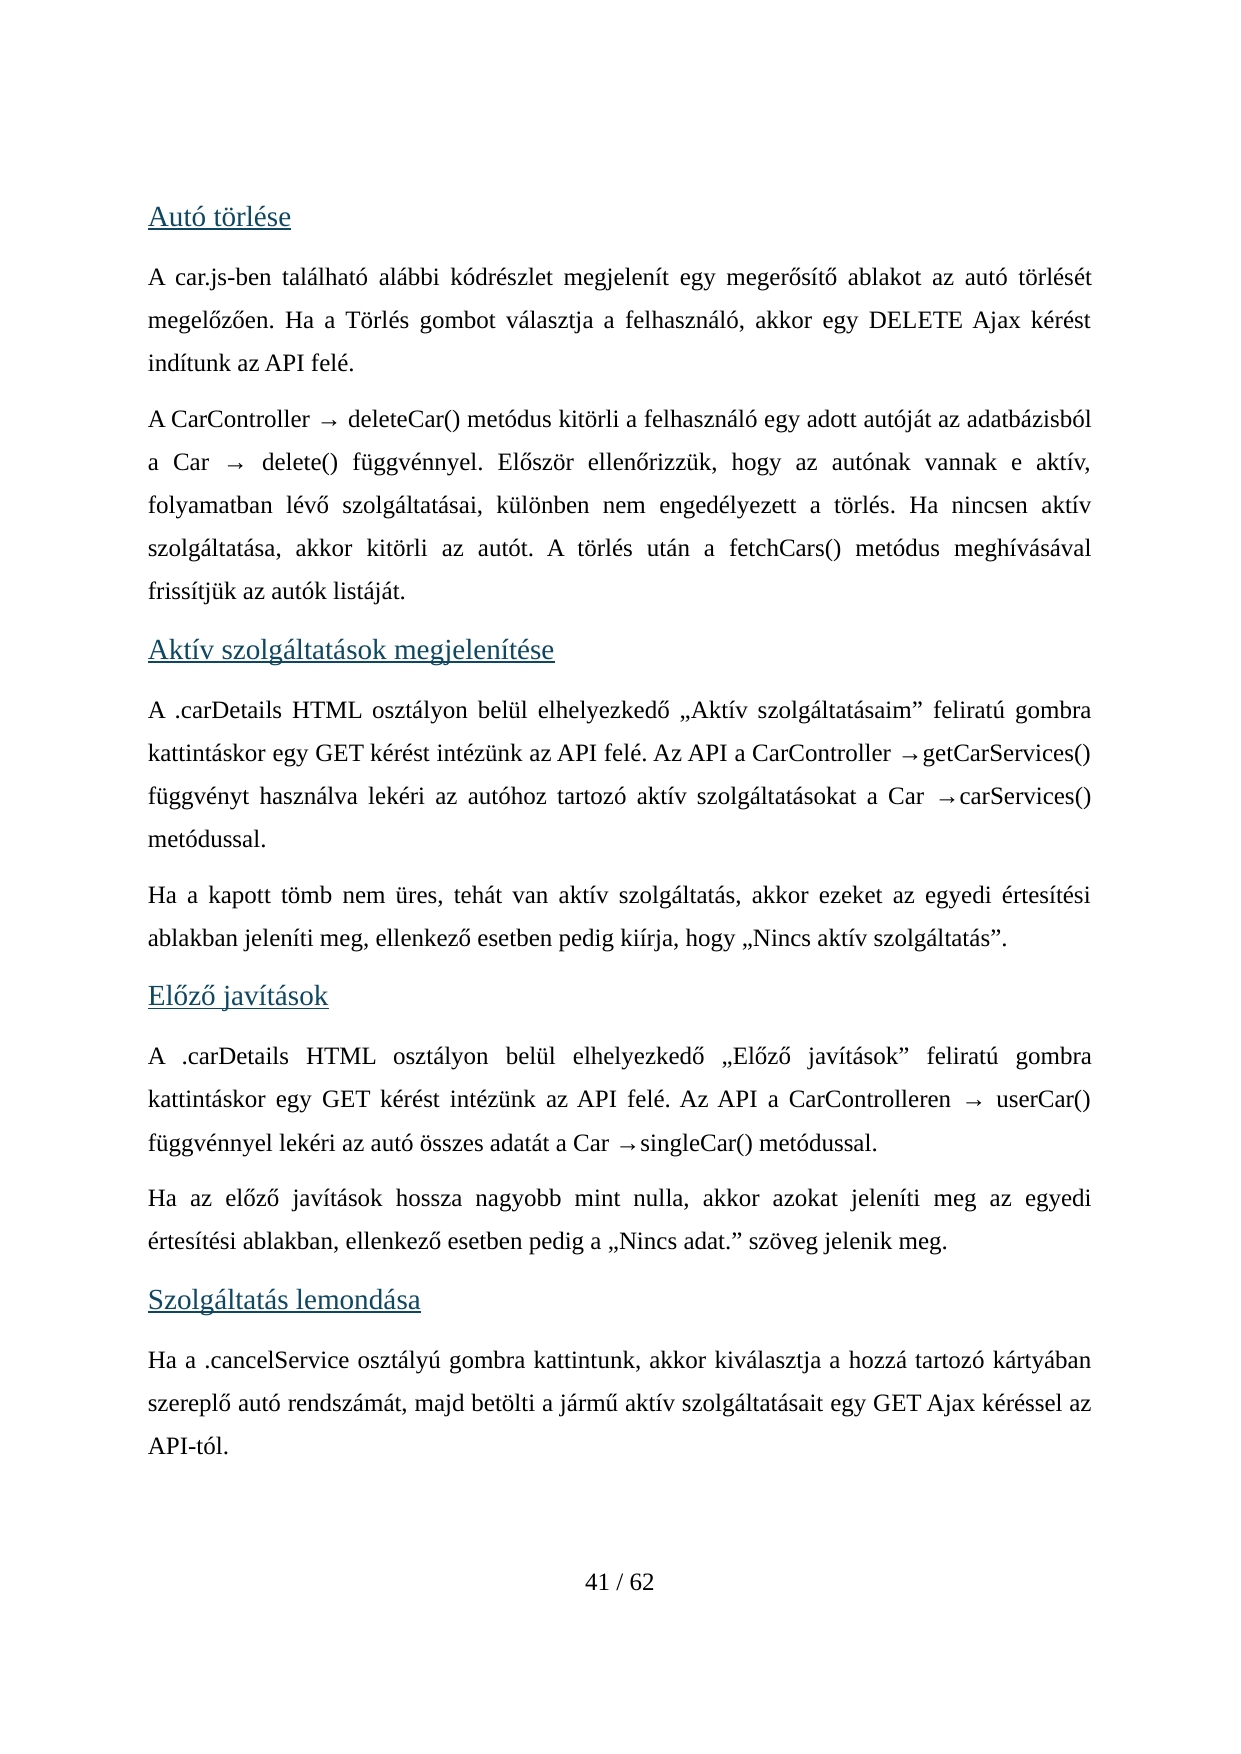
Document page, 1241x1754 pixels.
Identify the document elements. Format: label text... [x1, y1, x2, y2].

text A car.js-ben található alábbi kódrészlet megjelenít egy megerősítő ablakot az autó törlését megelőzően. Ha a Törlés gombot választja a felhasználó, akkor egy DELETE Ajax kérést indítunk az API felé. [148, 262, 1092, 377]
subtitle Autó törlése [148, 199, 1092, 233]
text Ha az előző javítások hossza nagyobb mint nulla, akkor azokat jeleníti meg az egyedi értesítési ablakban, ellenkező esetben pedig a „Nincs adat.” szöveg jelenik meg. [148, 1183, 1092, 1255]
subtitle Előző javítások [148, 978, 1092, 1012]
text A .carDetails HTML osztályon belül elhelyezkedő „Előző javítások” feliratú gombra kattintáskor egy GET kérést intézünk az API felé. Az API a CarControlleren → userCar() függvénnyel lekéri az autó összes adatát a Car →singleCar() metódussal. [148, 1041, 1092, 1156]
subtitle Szolgáltatás lemondása [148, 1282, 1092, 1316]
text A .carDetails HTML osztályon belül elhelyezkedő „Aktív szolgáltatásaim” feliratú gombra kattintáskor egy GET kérést intézünk az API felé. Az API a CarController →getCarServices() függvényt használva lekéri az autóhoz tartozó aktív szolgáltatásokat a Car →carServices() metódussal. [148, 695, 1092, 853]
text A CarController → deleteCar() metódus kitörli a felhasználó egy adott autóját az adatbázisból a Car → delete() függvénnyel. Először ellenőrizzük, hogy az autónak vannak e aktív, folyamatban lévő szolgáltatásai, különben nem engedélyezett a törlés. Ha nincsen aktív szolgáltatása, akkor kitörli az autót. A törlés után a fetchCars() metódus meghívásával frissítjük az autók listáját. [148, 404, 1092, 605]
text Ha a .cancelService osztályú gombra kattintunk, akkor kiválasztja a hozzá tartozó kártyában szereplő autó rendszámát, majd betölti a jármű aktív szolgáltatásait egy GET Ajax kéréssel az API-tól. [148, 1345, 1092, 1460]
subtitle Aktív szolgáltatások megjelenítése [148, 632, 1092, 666]
text Ha a kapott tömb nem üres, tehát van aktív szolgáltatás, akkor ezeket az egyedi értesítési ablakban jeleníti meg, ellenkező esetben pedig kiírja, hogy „Nincs aktív szolgáltatás”. [148, 880, 1092, 952]
